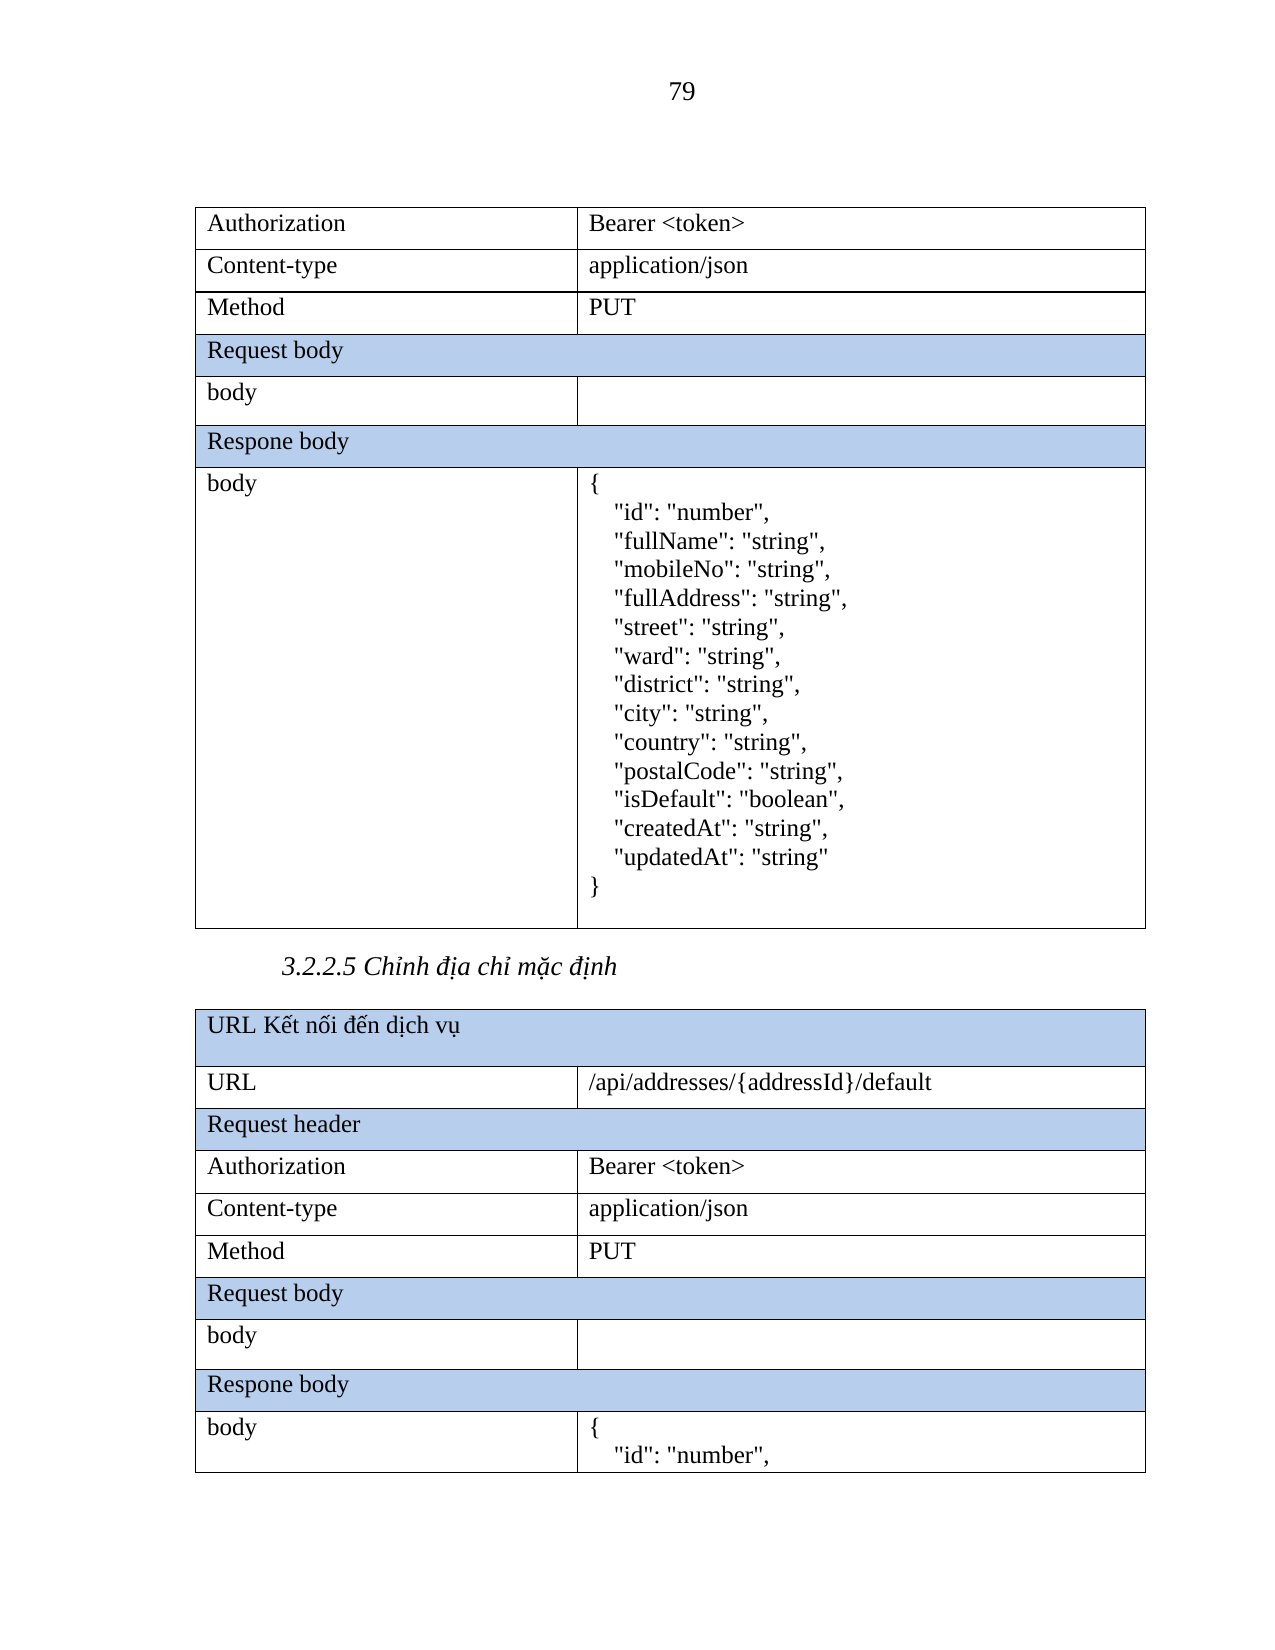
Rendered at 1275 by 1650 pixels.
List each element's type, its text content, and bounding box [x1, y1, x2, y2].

table_cell PUT [578, 293, 1145, 334]
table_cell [578, 1412, 1145, 1472]
table_cell Bearer <token> [578, 208, 1145, 249]
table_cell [578, 468, 1145, 928]
subtitle Chỉnh địa chỉ mặc định [282, 950, 1157, 981]
table_cell Authorization [196, 1151, 577, 1192]
table_cell Bearer <token> [578, 1151, 1145, 1192]
table_cell PUT [578, 1236, 1145, 1277]
table_cell body [196, 468, 577, 928]
table_cell Request body [196, 335, 1145, 376]
table_cell [578, 1320, 1145, 1368]
table_cell Method [196, 1236, 577, 1277]
table_cell Respone body [196, 426, 1145, 467]
table_cell Method [196, 293, 577, 334]
table_header URL Kết nối đến dịch vụ [196, 1010, 1145, 1066]
table_cell application/json [578, 250, 1145, 291]
table_cell Authorization [196, 208, 577, 249]
table_cell URL [196, 1067, 577, 1108]
table_cell Request body [196, 1278, 1145, 1319]
table_cell Content-type [196, 250, 577, 291]
table_cell Request header [196, 1109, 1145, 1150]
table_cell /api/addresses/{addressId}/default [578, 1067, 1145, 1108]
table_cell body [196, 1412, 577, 1472]
table_cell body [196, 1320, 577, 1368]
table_cell [578, 377, 1145, 425]
table_cell Respone body [196, 1370, 1145, 1411]
table_cell application/json [578, 1194, 1145, 1235]
table_cell body [196, 377, 577, 425]
table_cell Content-type [196, 1194, 577, 1235]
